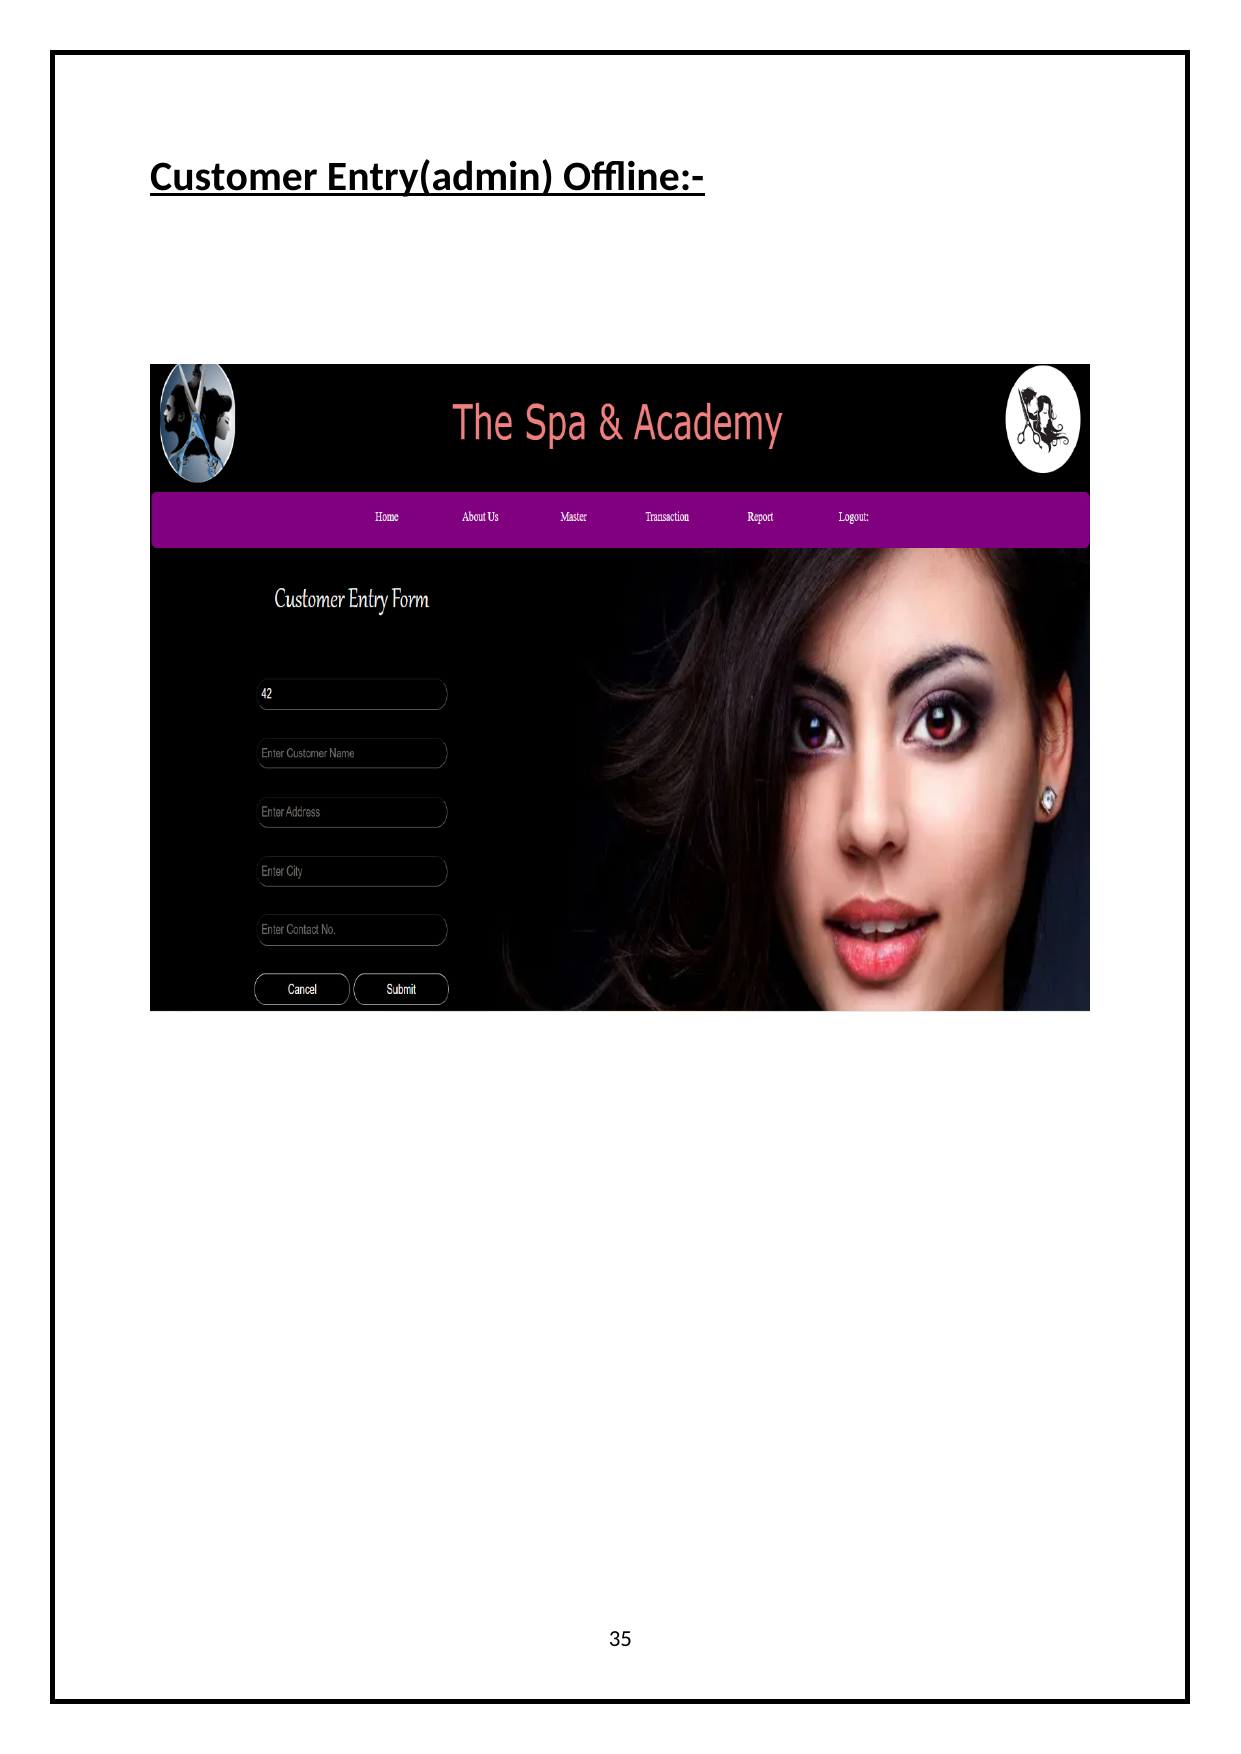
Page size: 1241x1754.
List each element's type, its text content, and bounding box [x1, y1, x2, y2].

picture [150, 364, 1090, 1012]
text Customer Entry(admin) Offline:- [150, 150, 1090, 201]
